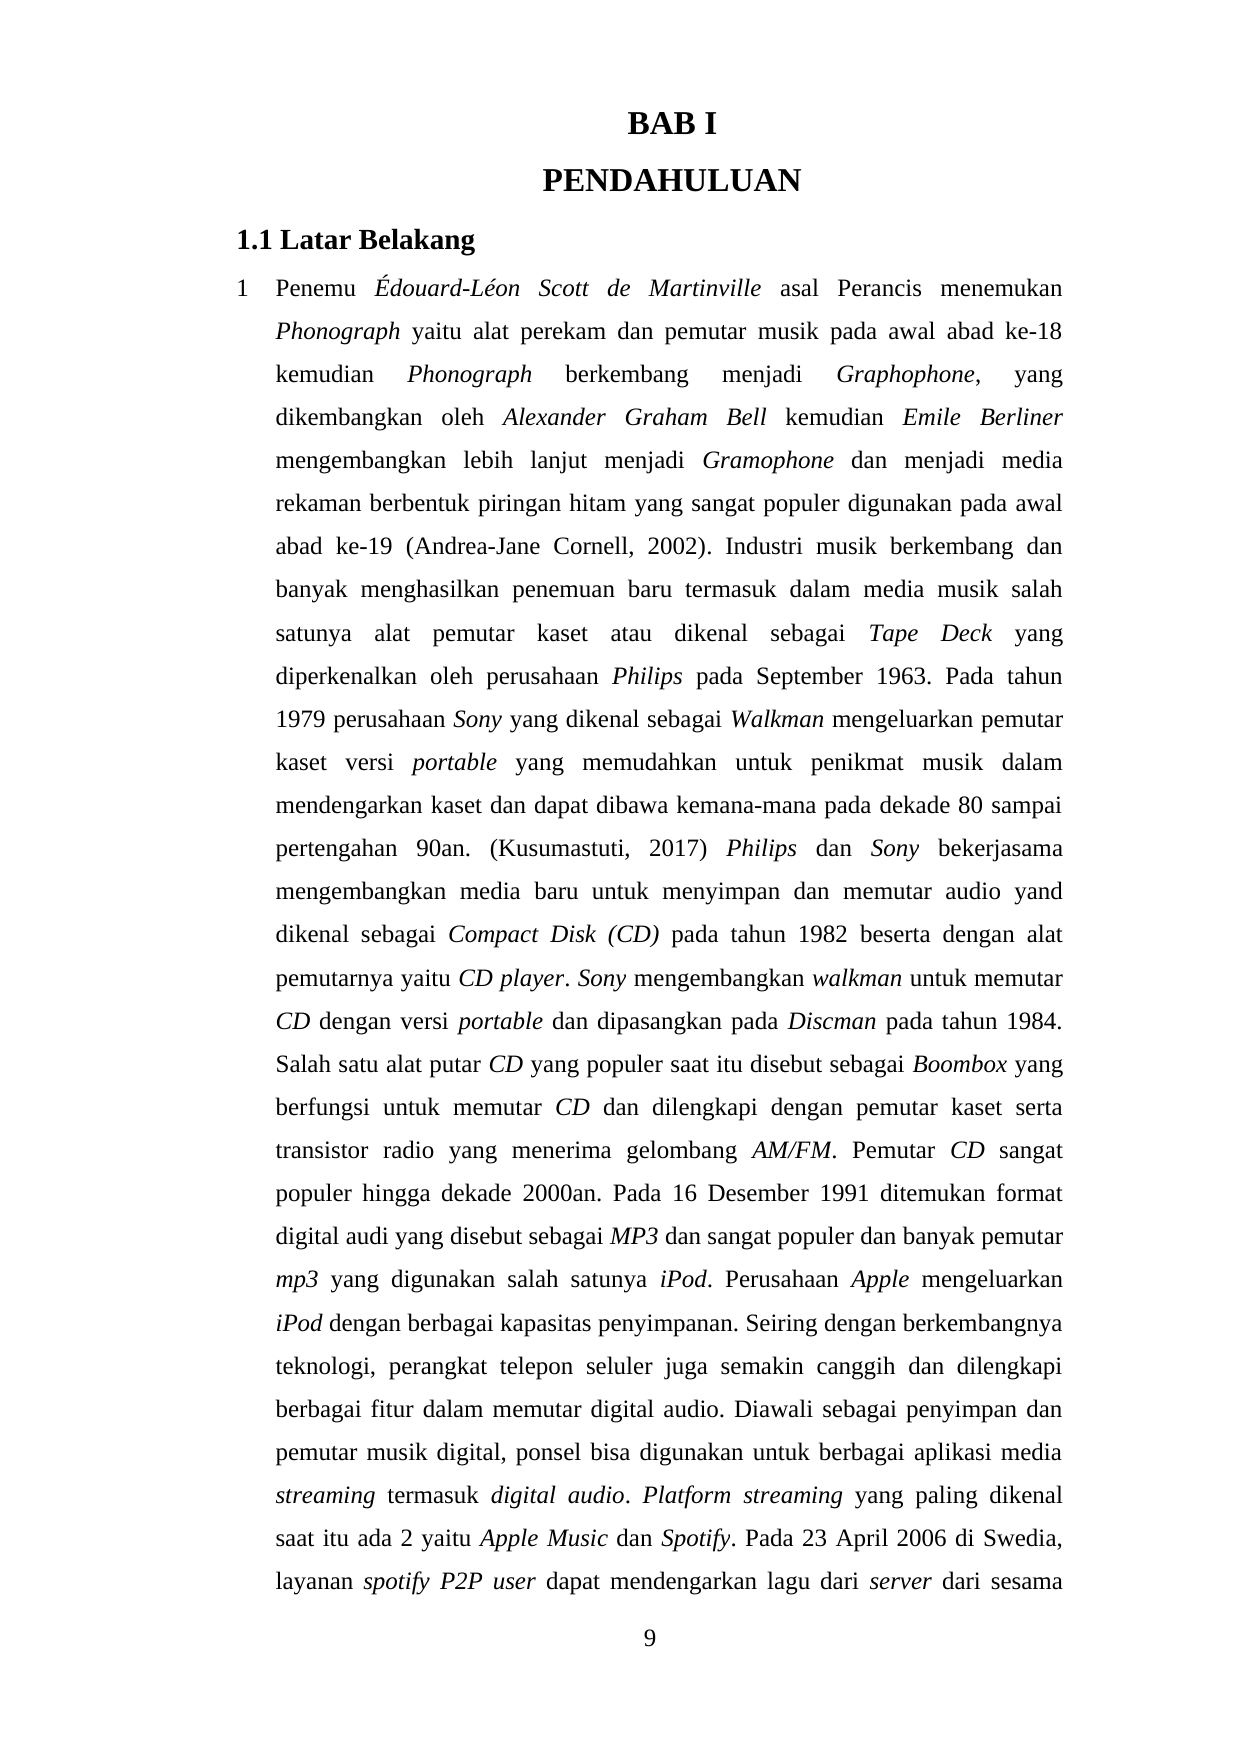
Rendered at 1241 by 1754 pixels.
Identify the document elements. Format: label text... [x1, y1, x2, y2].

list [236, 273, 1063, 1595]
subtitle BAB I PENDAHULUAN [236, 103, 1063, 199]
subtitle 1.1 Latar Belakang [236, 222, 1063, 256]
